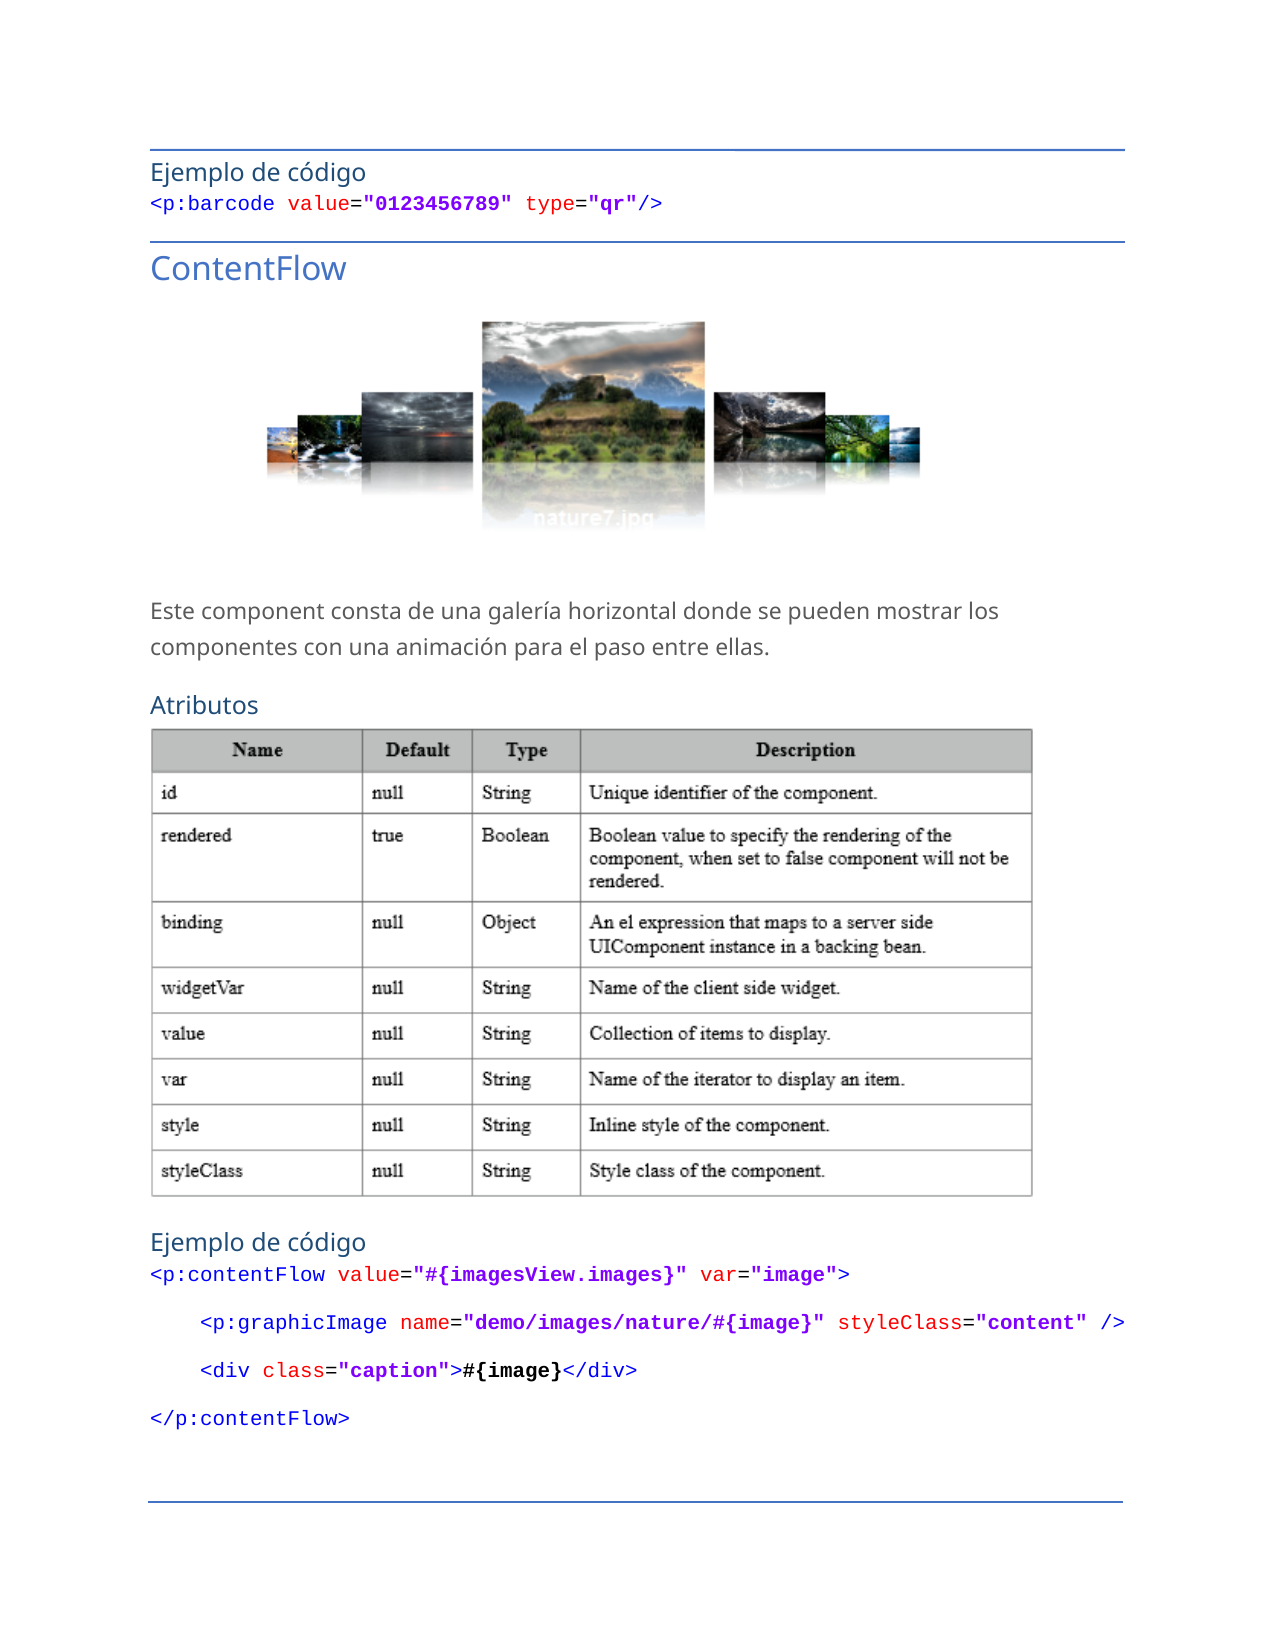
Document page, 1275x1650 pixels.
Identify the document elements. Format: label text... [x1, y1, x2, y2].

text </p:contentFlow> [150, 1408, 1125, 1432]
text <p:barcode value="0123456789" type="qr"/> [150, 193, 1125, 217]
subtitle Ejemplo de código [150, 1225, 1125, 1259]
text <p:graphicImage name="demo/images/nature/#{image}" styleClass="content" /> [150, 1312, 1125, 1336]
text Este component consta de una galería horizontal donde se pueden mostrar los componentes con una animación para el paso entre ellas. [150, 595, 1125, 662]
text <p:contentFlow value="#{imagesView.images}" var="image"> [150, 1264, 1125, 1288]
subtitle Atributos [150, 687, 1125, 721]
text <div class="caption">#{image}</div> [150, 1360, 1125, 1384]
subtitle Ejemplo de código [150, 154, 1125, 188]
picture [150, 296, 1036, 570]
picture [150, 726, 1036, 1200]
subtitle ContentFlow [150, 243, 1125, 290]
